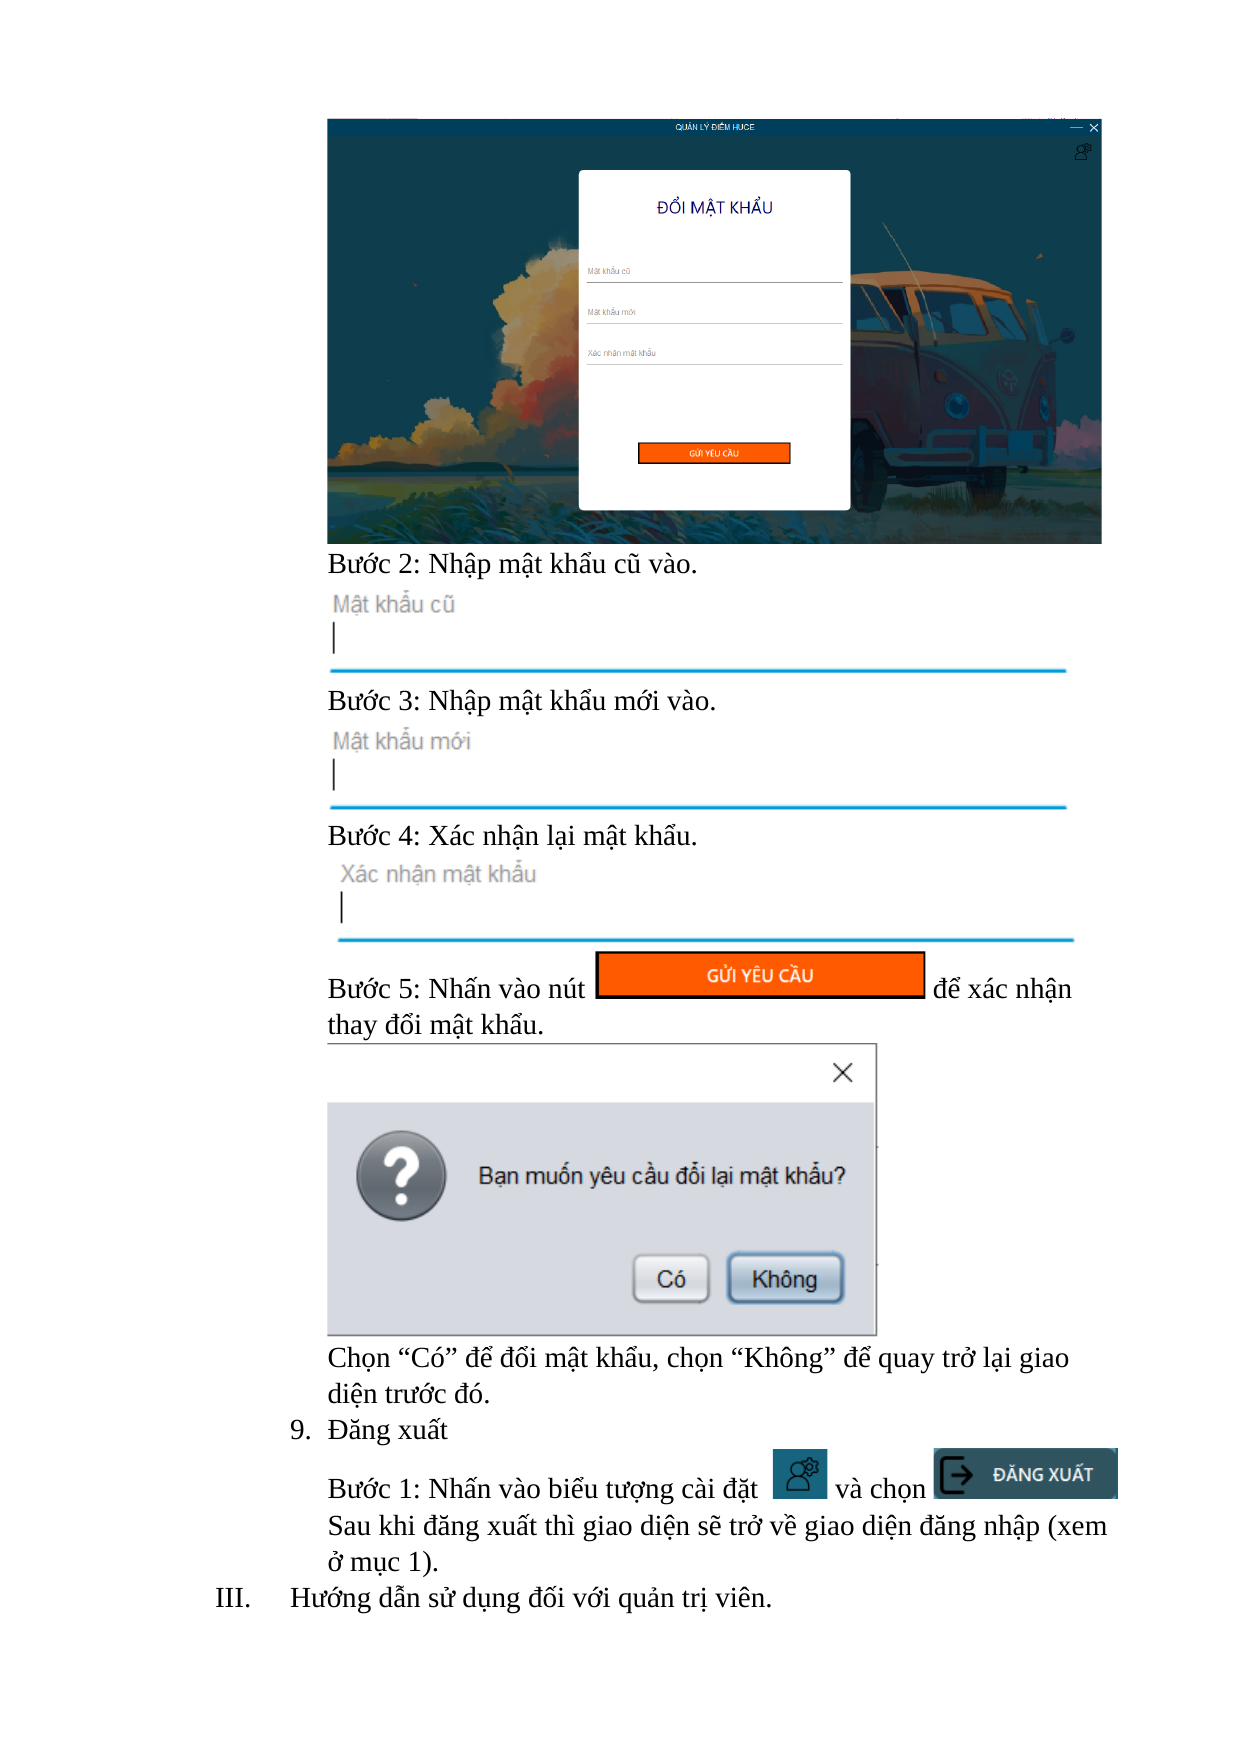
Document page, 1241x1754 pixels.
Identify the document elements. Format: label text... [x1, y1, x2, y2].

picture [327, 136, 1102, 544]
picture [327, 854, 1081, 947]
picture [772, 1449, 828, 1499]
picture [592, 949, 926, 999]
list Đăng xuất [290, 1412, 1122, 1446]
picture [933, 1448, 1118, 1499]
list Bước 3: Nhập mật khẩu mới vào. [327, 683, 1122, 716]
picture [327, 719, 1072, 816]
list Chọn “Có” để đổi mật khẩu, chọn “Không” để quay trở lại giao diện trước đó. [327, 1340, 1122, 1410]
list Sau khi đăng xuất thì giao diện sẽ trở về giao diện đăng nhập (xem ở mục 1). [327, 1508, 1122, 1577]
picture [739, 537, 757, 544]
picture [327, 1043, 879, 1338]
list Hướng dẫn sử dụng đối với quản trị viên. [215, 1580, 1122, 1614]
list Bước 5: Nhấn vào nút để xác nhận thay đổi mật khẩu. [327, 949, 1122, 1041]
list Bước 4: Xác nhận lại mật khẩu. [327, 818, 1122, 852]
picture [327, 581, 1078, 681]
